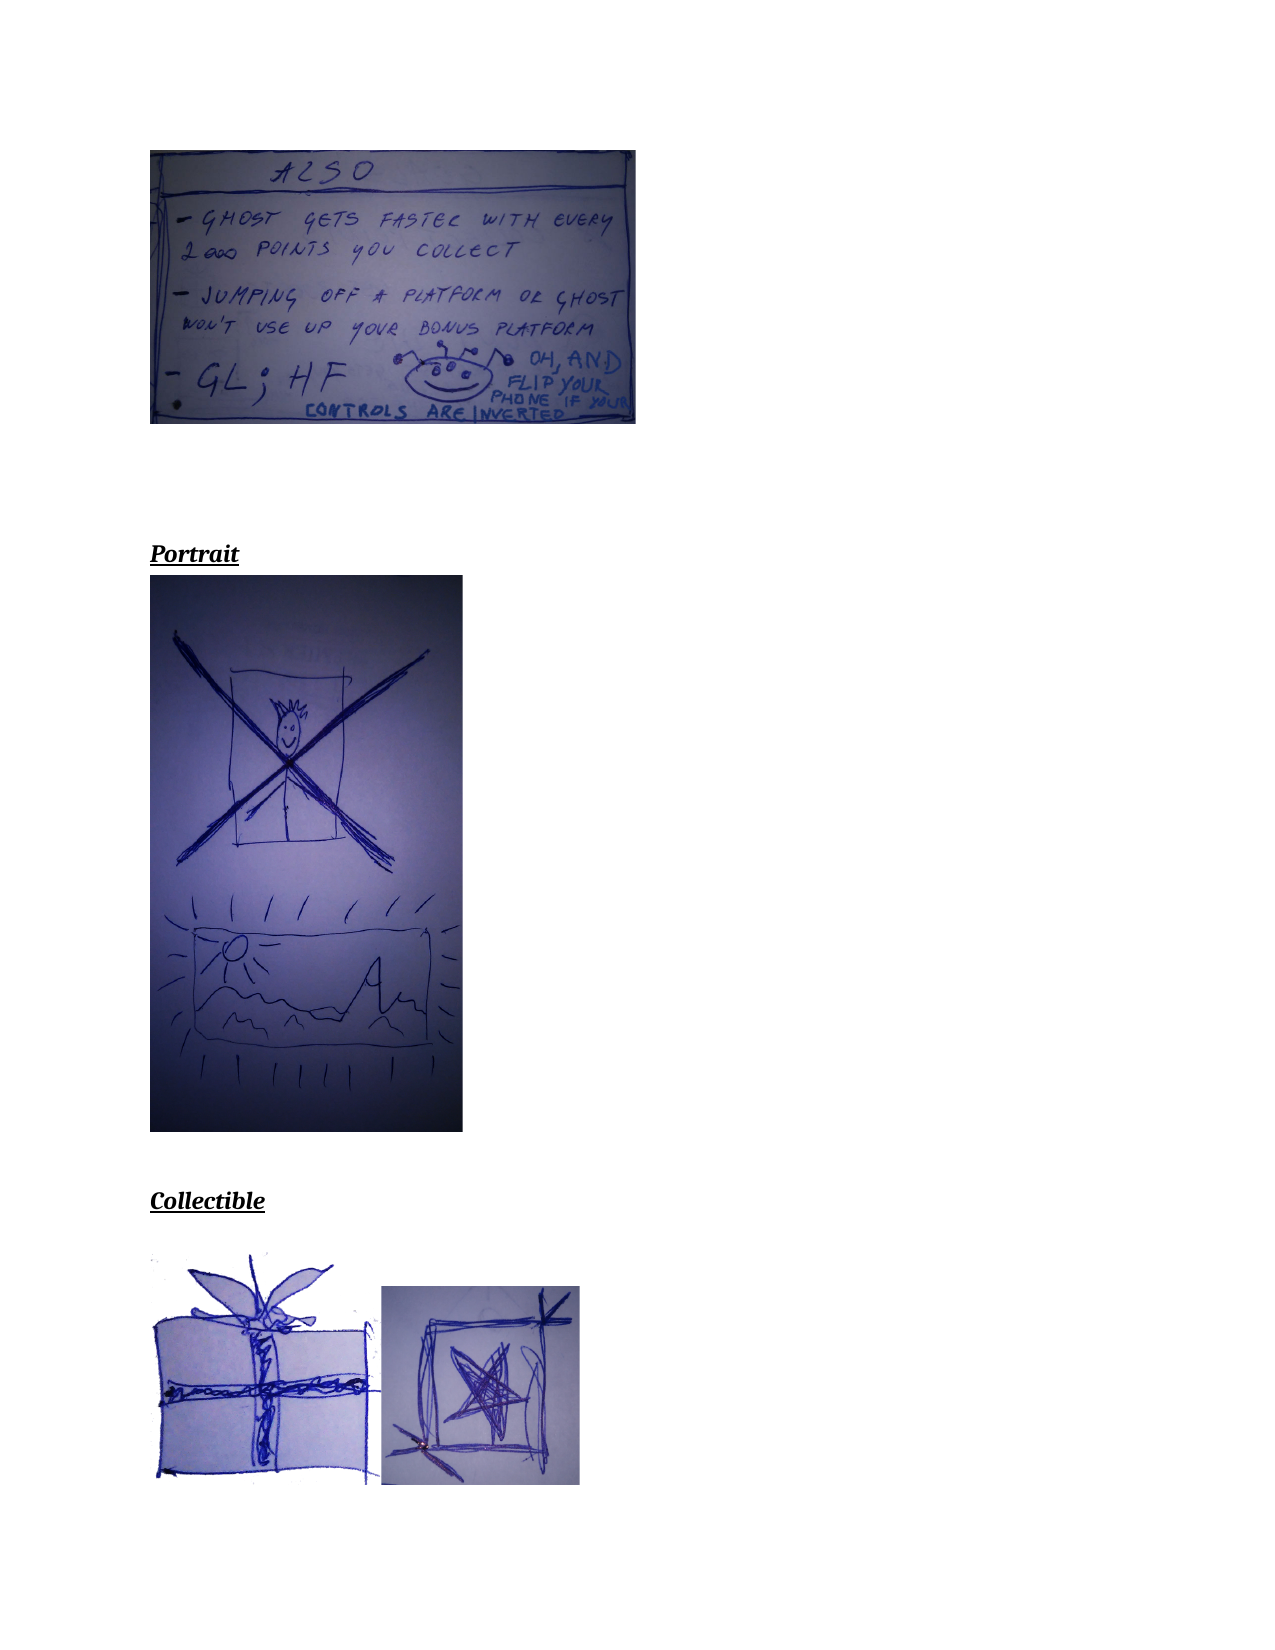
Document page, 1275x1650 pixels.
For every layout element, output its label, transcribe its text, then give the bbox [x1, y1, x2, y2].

subtitle Portrait [150, 540, 1125, 569]
picture [150, 150, 636, 424]
subtitle Collectible [150, 1187, 1125, 1215]
picture [150, 1252, 580, 1485]
picture [150, 575, 463, 1132]
